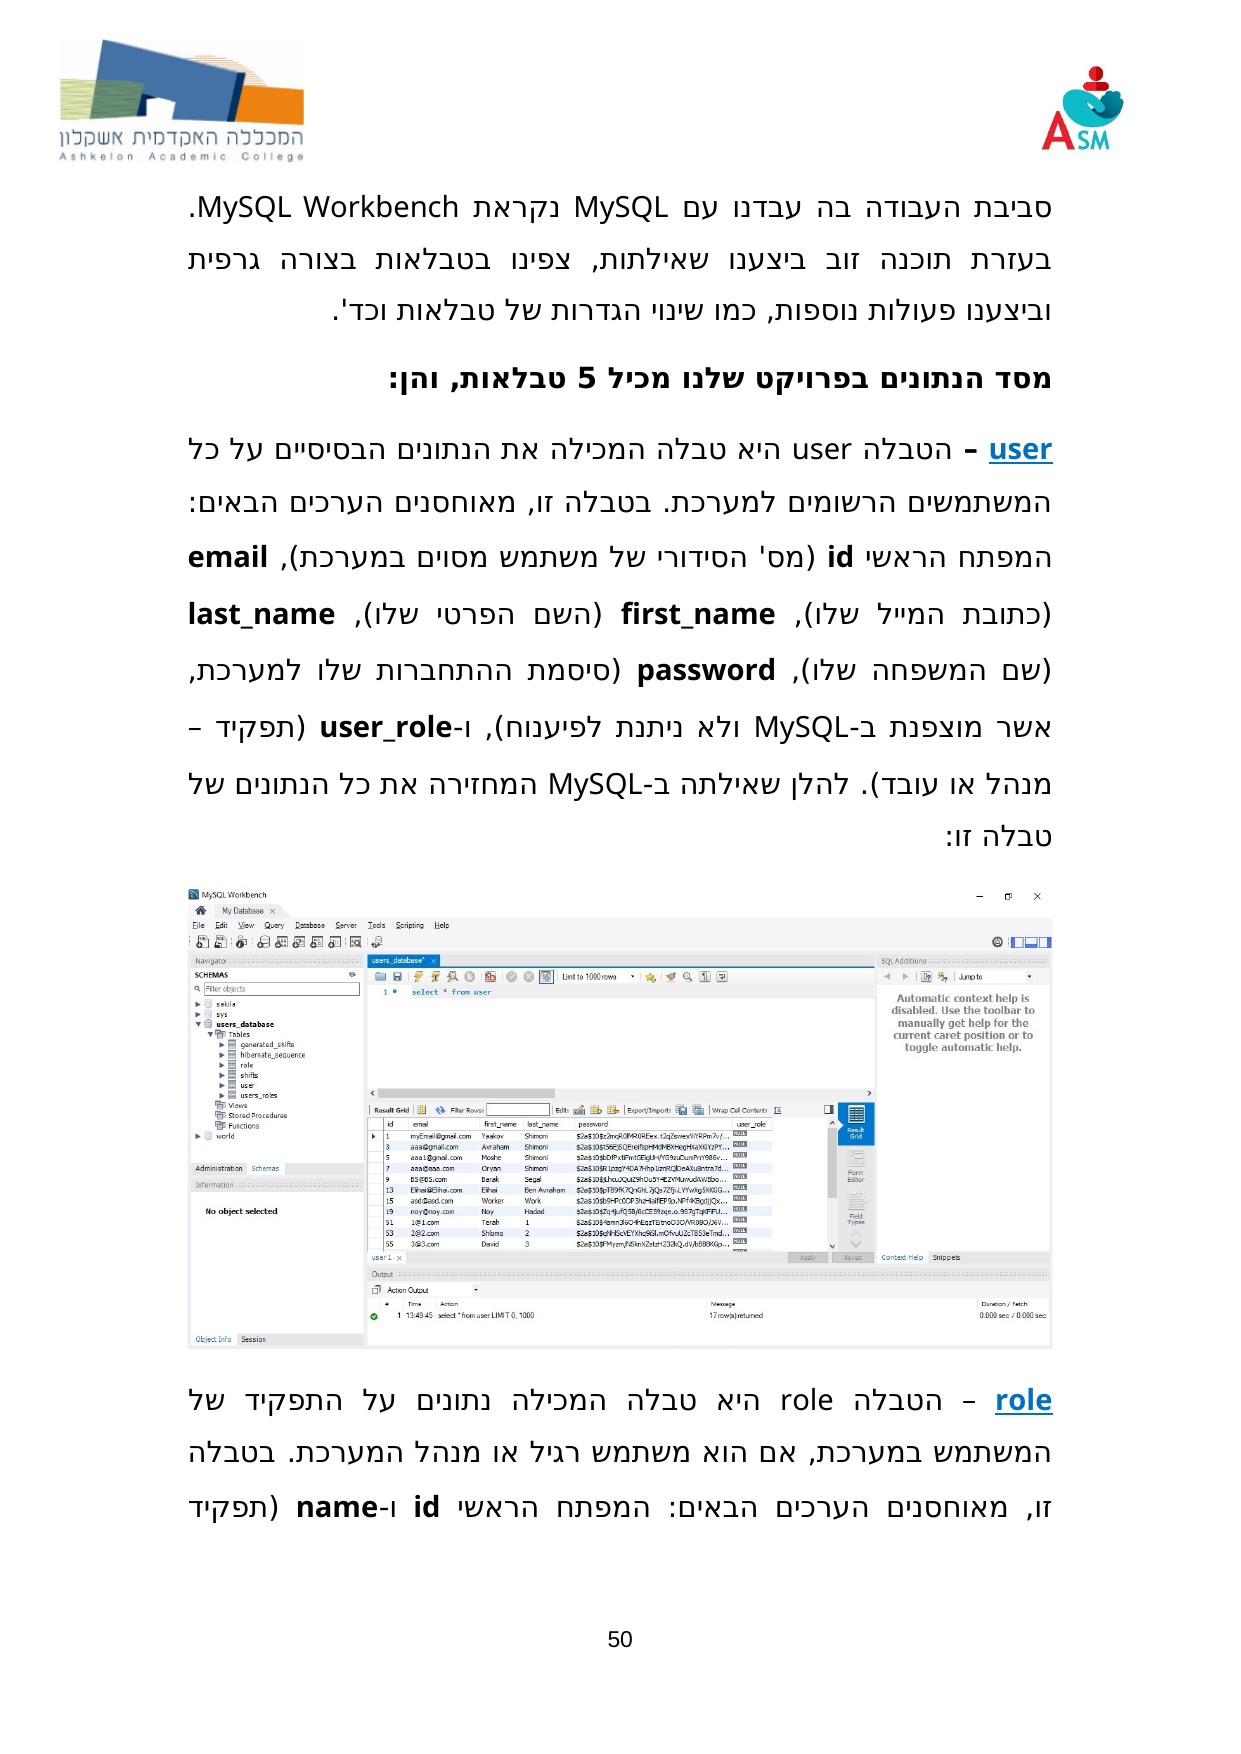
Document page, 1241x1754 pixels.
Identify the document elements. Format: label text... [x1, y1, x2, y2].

picture [51, 37, 311, 169]
text user – הטבלה user היא טבלה המכילה את הנתונים הבסיסיים על כל המשתמשים הרשומים למערכת. בטבלה זו, מאוחסנים הערכים הבאים: המפתח הראשי id (מס' הסידורי של משתמש מסוים במערכת), email (כתובת המייל שלו), first_name (השם הפרטי שלו), last_name (שם המשפחה שלו), password (סיסמת ההתחברות שלו למערכת, אשר מוצפנת ב-MySQL ולא ניתנת לפיענוח), ו-user_role (תפקיד – מנהל או עובד). להלן שאילתה ב-MySQL המחזירה את כל הנתונים של טבלה זו: [187, 429, 1053, 853]
picture [1005, 42, 1182, 164]
text סביבת העבודה בה עבדנו עם MySQL נקראת MySQL Workbench. בעזרת תוכנה זוב ביצענו שאילתות, צפינו בטבלאות בצורה גרפית וביצענו פעולות נוספות, כמו שינוי הגדרות של טבלאות וכד'. [187, 186, 1053, 327]
text מסד הנתונים בפרויקט שלנו מכיל 5 טבלאות, והן: [187, 361, 1053, 395]
picture [187, 887, 1053, 1349]
